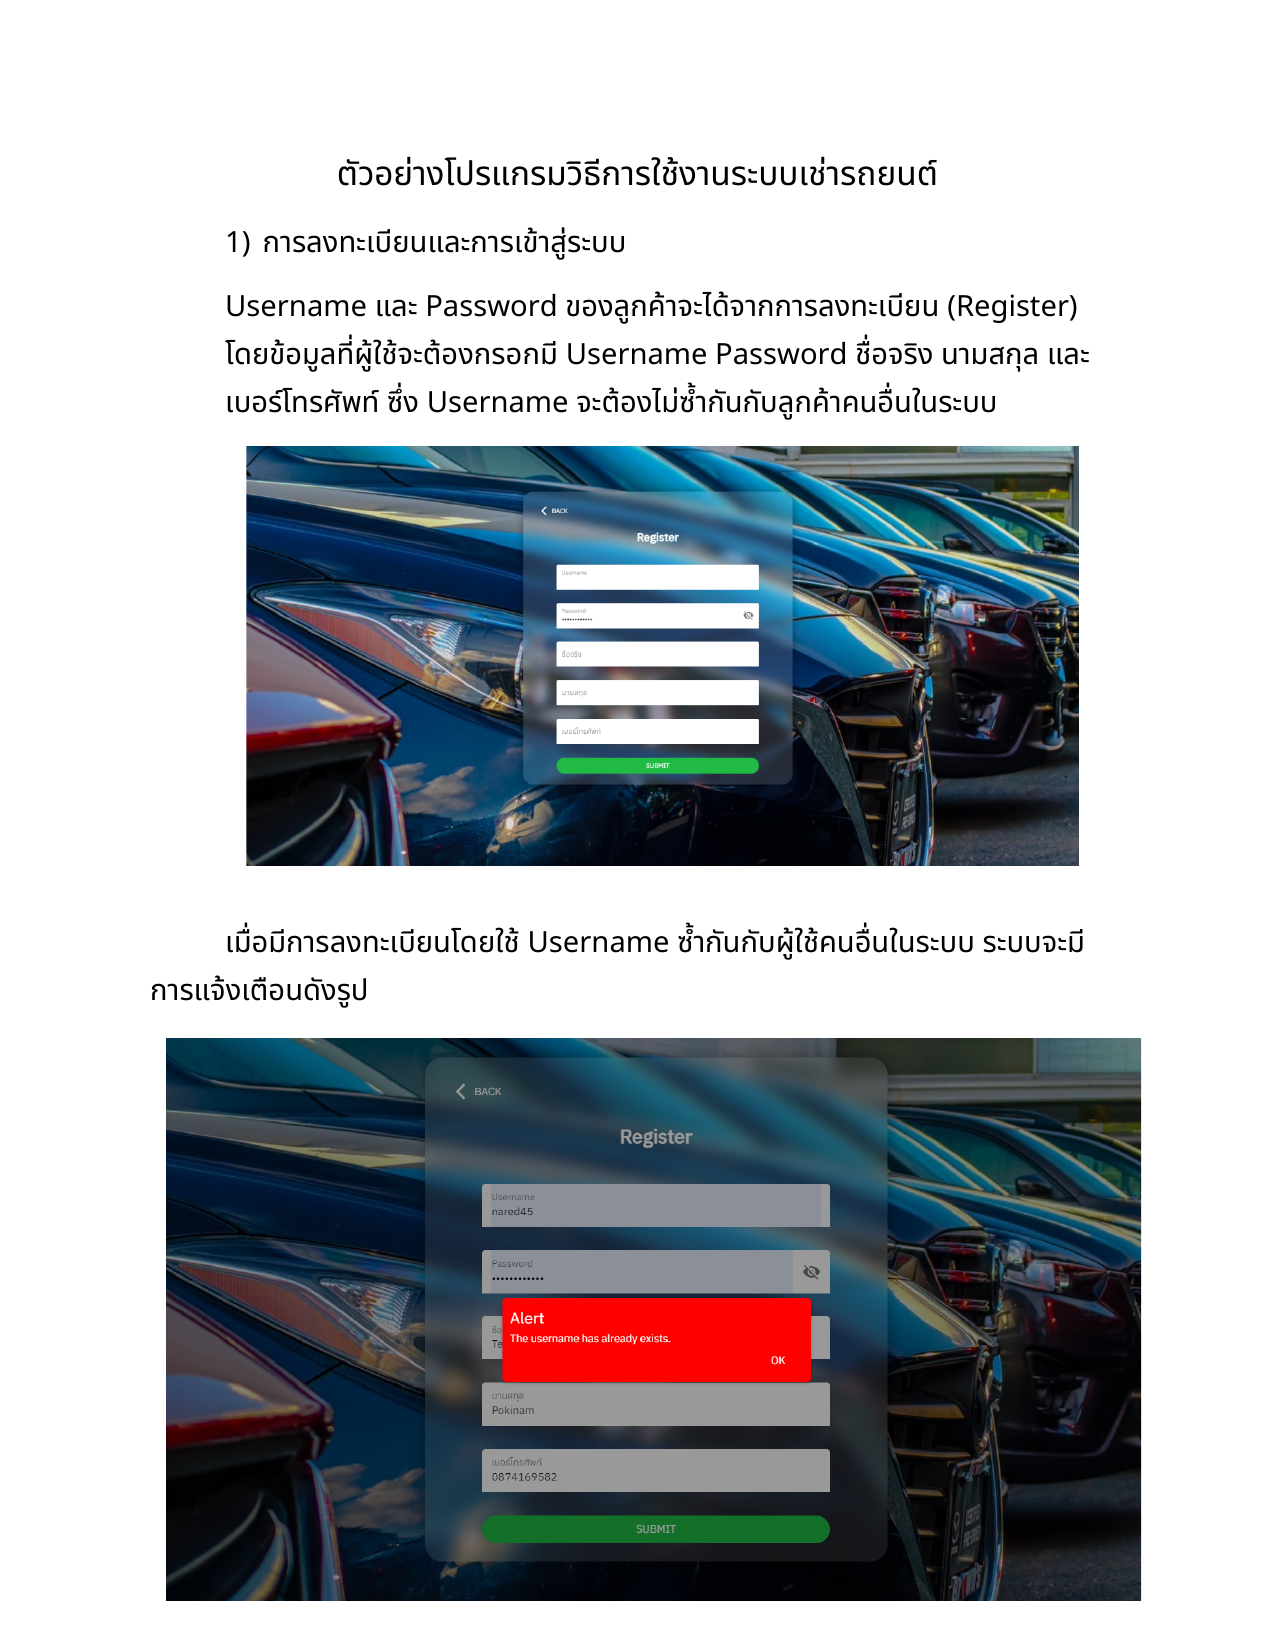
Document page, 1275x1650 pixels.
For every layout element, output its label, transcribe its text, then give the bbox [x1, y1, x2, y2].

text เมื่อมีการลงทะเบียนโดยใช้ Username ซ้ำกันกับผู้ใช้คนอื่นในระบบ ระบบจะมีการแจ้งเตือนดังรูป [150, 921, 1125, 1013]
text Username และ Password ของลูกค้าจะได้จากการลงทะเบียน (Register) โดยข้อมูลที่ผู้ใช้จะต้องกรอกมี Username Password ชื่อจริง นามสกุล และ เบอร์โทรศัพท์ ซึ่ง Username จะต้องไม่ซ้ำกันกับลูกค้าคนอื่นในระบบ [225, 286, 1125, 425]
picture [166, 1038, 1142, 1601]
picture [246, 446, 1079, 866]
list การลงทะเบียนและการเข้าสู่ระบบ [225, 221, 1125, 265]
text ตัวอย่างโปรแกรมวิธีการใช้งานระบบเช่ารถยนต์ [150, 150, 1125, 200]
